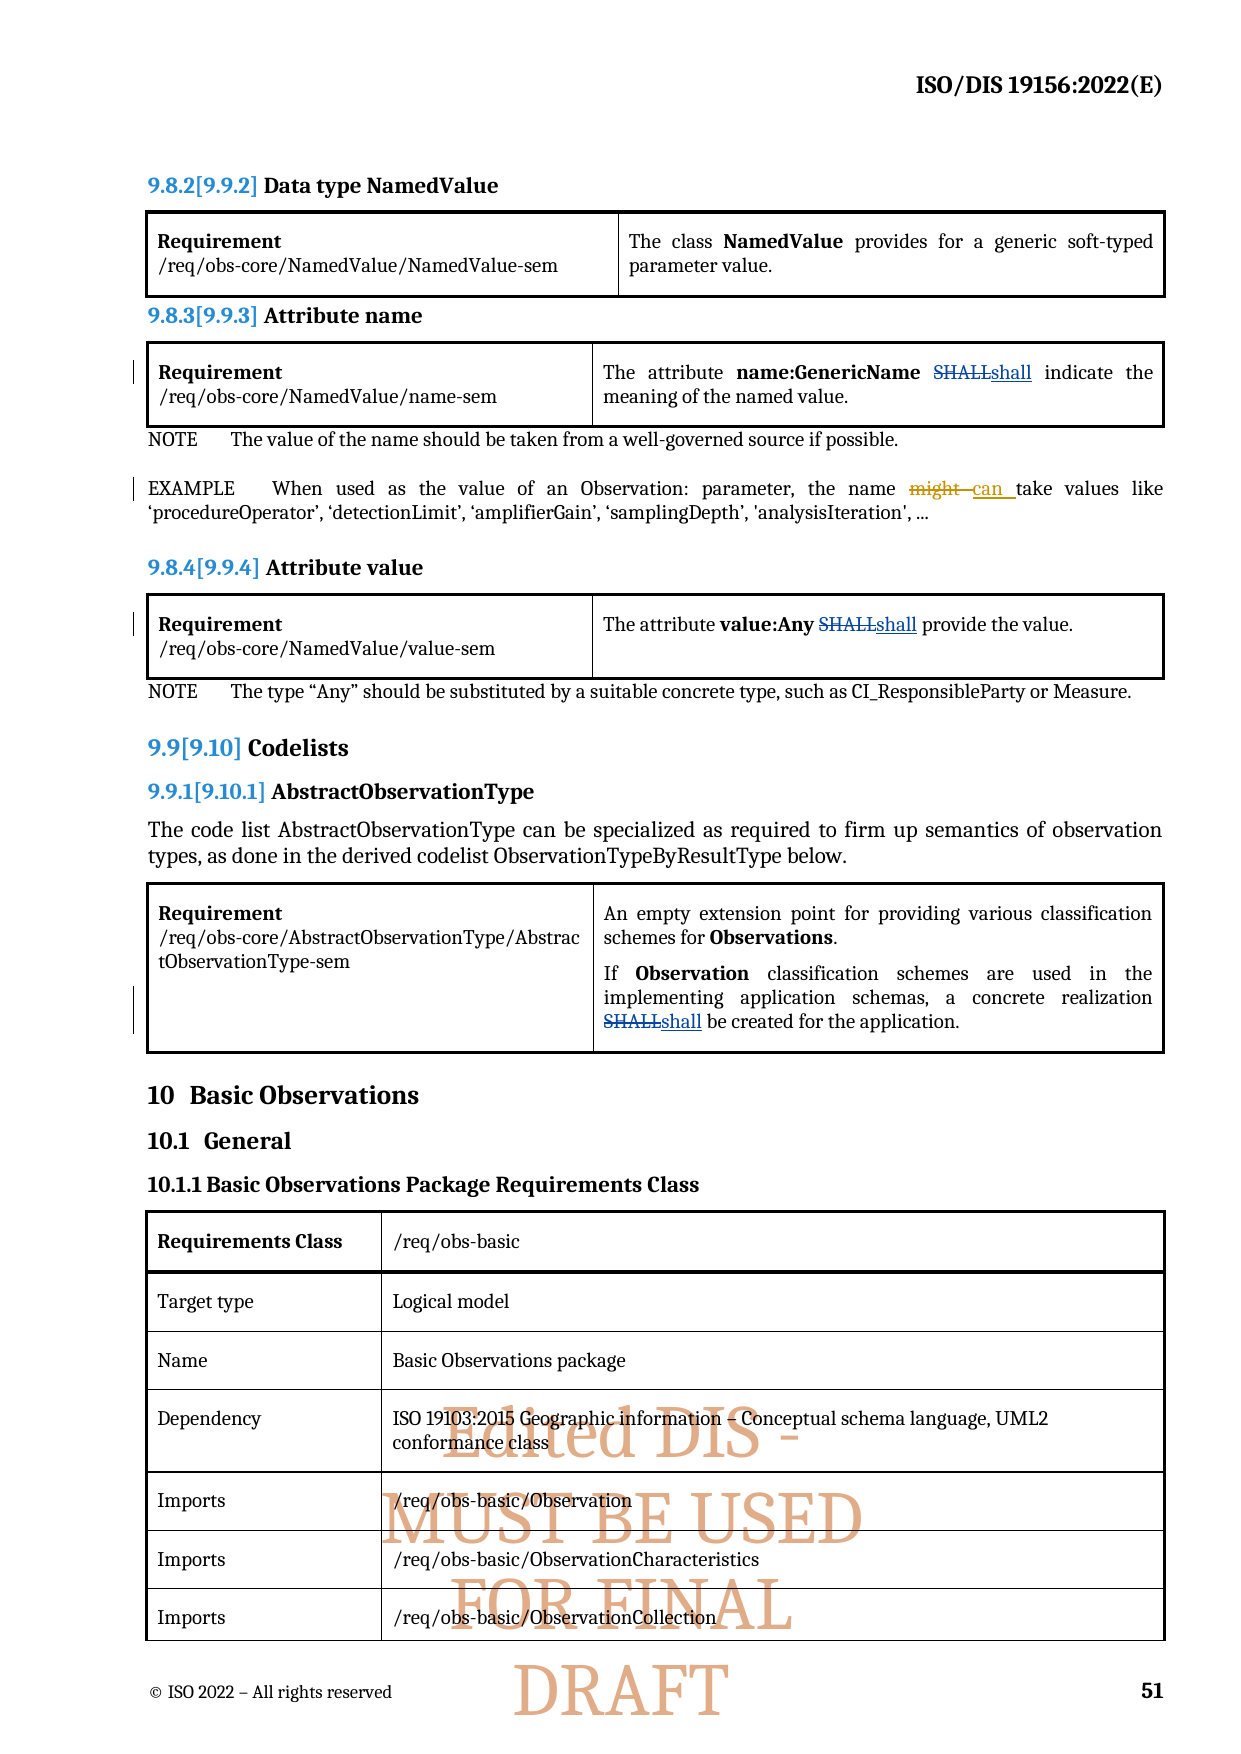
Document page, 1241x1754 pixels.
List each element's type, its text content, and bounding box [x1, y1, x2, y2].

subtitle Attribute value [148, 556, 1163, 580]
table_cell Basic Observations package [382, 1332, 1163, 1389]
table_header The class NamedValue provides for a generic soft-typed parameter value. [619, 214, 1163, 295]
text NOTE The value of the name should be taken from a well-governed source if possible. [148, 428, 1163, 452]
table_cell ISO 19103:2015 Geographic information – Conceptual schema language, UML2 conformance class [382, 1390, 1163, 1471]
subtitle Codelists [148, 735, 1163, 761]
table_cell /req/obs-basic/Observation [382, 1473, 1163, 1530]
table_cell Logical model [382, 1274, 1163, 1331]
table_cell Imports [148, 1473, 381, 1530]
subtitle Basic Observations [148, 1082, 1163, 1110]
table_header An empty extension point for providing various classification schemes for Observations. If Observation classification schemes are used in the implementing application schemas, a concrete realization be created for the application. [594, 885, 1162, 1051]
table_header Requirement /req/obs-core/NamedValue/NamedValue-sem [148, 214, 618, 295]
table_cell /req/obs-basic/ObservationCharacteristics [382, 1531, 1163, 1588]
table_cell Name [148, 1332, 381, 1389]
subtitle Attribute name [148, 304, 1163, 328]
table_cell Target type [148, 1274, 381, 1331]
subtitle Basic Observations Package Requirements Class [148, 1173, 1163, 1197]
table_header Requirement /req/obs-core/AbstractObservationType/AbstractObservationType-sem [149, 885, 593, 1051]
subtitle Data type NamedValue [148, 174, 1163, 198]
table_cell Imports [148, 1531, 381, 1588]
text NOTE The type “Any” should be substituted by a suitable concrete type, such as CI_ResponsibleParty or Measure. [148, 680, 1163, 704]
table_cell Dependency [148, 1390, 381, 1471]
subtitle General [148, 1129, 1163, 1155]
table_header Requirements Class [148, 1213, 381, 1270]
table_header /req/obs-basic [382, 1213, 1163, 1270]
table_header The attribute value:Any provide the value. [593, 596, 1162, 677]
text EXAMPLE When used as the value of an Observation: parameter, the name take values like ‘procedureOperator’, ‘detectionLimit’, ‘amplifierGain’, ‘samplingDepth’, 'analysisIteration', ... [148, 477, 1163, 525]
subtitle AbstractObservationType [148, 780, 1163, 804]
table_cell Imports [148, 1589, 381, 1640]
table_header Requirement /req/obs-core/NamedValue/name-sem [149, 344, 592, 425]
table_header Requirement /req/obs-core/NamedValue/value-sem [149, 596, 592, 677]
table_cell /req/obs-basic/ObservationCollection [382, 1589, 1163, 1640]
text The code list AbstractObservationType can be specialized as required to firm up semantics of observation types, as done in the derived codelist ObservationTypeByResultType below. [148, 817, 1163, 869]
table_header The attribute name:GenericName indicate the meaning of the named value. [593, 344, 1162, 425]
